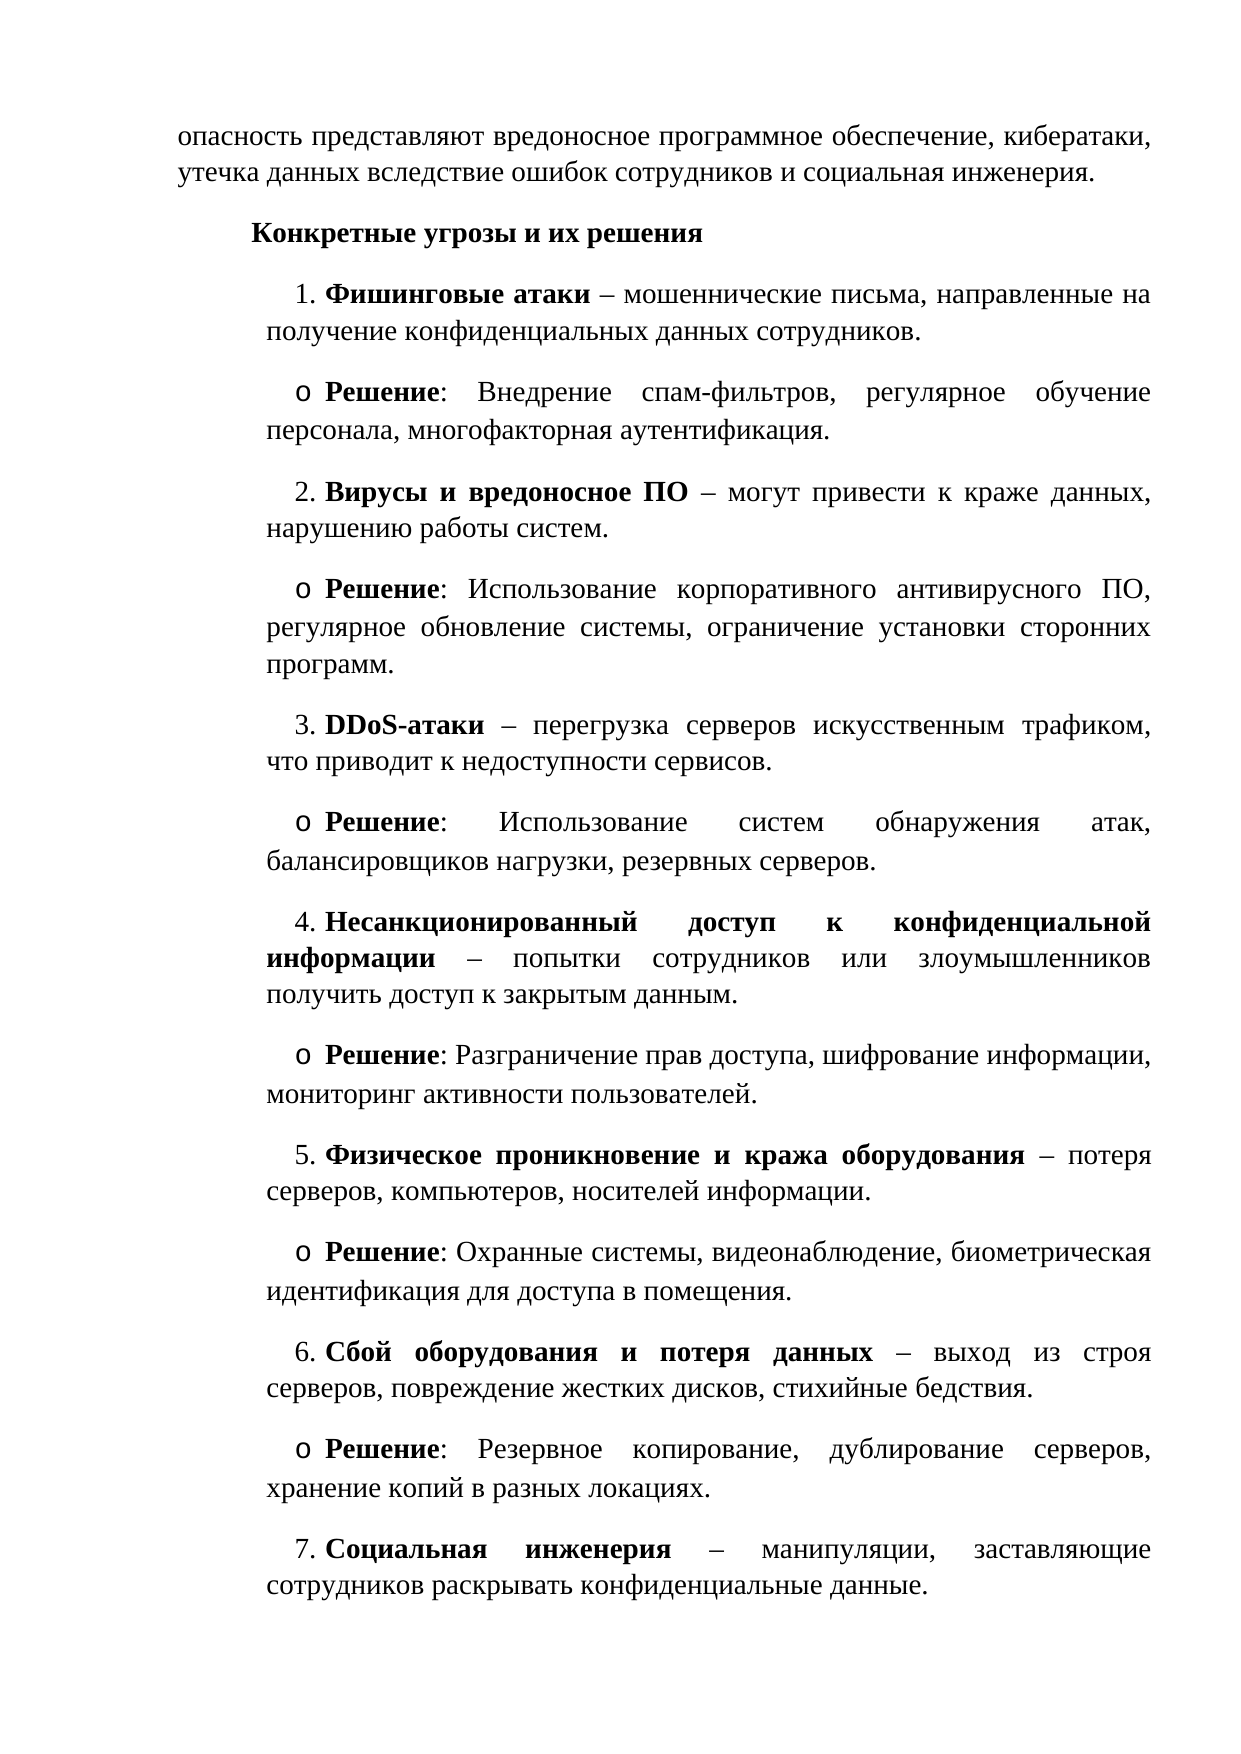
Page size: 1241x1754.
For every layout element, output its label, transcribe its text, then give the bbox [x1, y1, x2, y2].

text Конкретные угрозы и их решения [177, 215, 1152, 249]
list Решение: Резервное копирование, дублирование серверов, хранение копий в разных локациях. [266, 1432, 1152, 1504]
list Вирусы и вредоносное ПО – могут привести к краже данных, нарушению работы систем. [266, 474, 1152, 543]
list Решение: Разграничение прав доступа, шифрование информации, мониторинг активности пользователей. [266, 1037, 1152, 1109]
list Физическое проникновение и кража оборудования – потеря серверов, компьютеров, носителей информации. [266, 1137, 1152, 1207]
list DDoS-атаки – перегрузка серверов искусственным трафиком, что приводит к недоступности сервисов. [266, 707, 1152, 777]
list Социальная инженерия – манипуляции, заставляющие сотрудников раскрывать конфиденциальные данные. [266, 1531, 1152, 1601]
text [177, 118, 1152, 188]
list Сбой оборудования и потеря данных – выход из строя серверов, повреждение жестких дисков, стихийные бедствия. [266, 1334, 1152, 1404]
list Решение: Использование систем обнаружения атак, балансировщиков нагрузки, резервных серверов. [266, 804, 1152, 876]
list Решение: Охранные системы, видеонаблюдение, биометрическая идентификация для доступа в помещения. [266, 1234, 1152, 1307]
list Решение: Использование корпоративного антивирусного ПО, регулярное обновление системы, ограничение установки сторонних программ. [266, 571, 1152, 679]
list Решение: Внедрение спам-фильтров, регулярное обучение персонала, многофакторная аутентификация. [266, 374, 1152, 446]
list Несанкционированный доступ к конфиденциальной информации – попытки сотрудников или злоумышленников получить доступ к закрытым данным. [266, 904, 1152, 1010]
list Фишинговые атаки – мошеннические письма, направленные на получение конфиденциальных данных сотрудников. [266, 277, 1152, 346]
